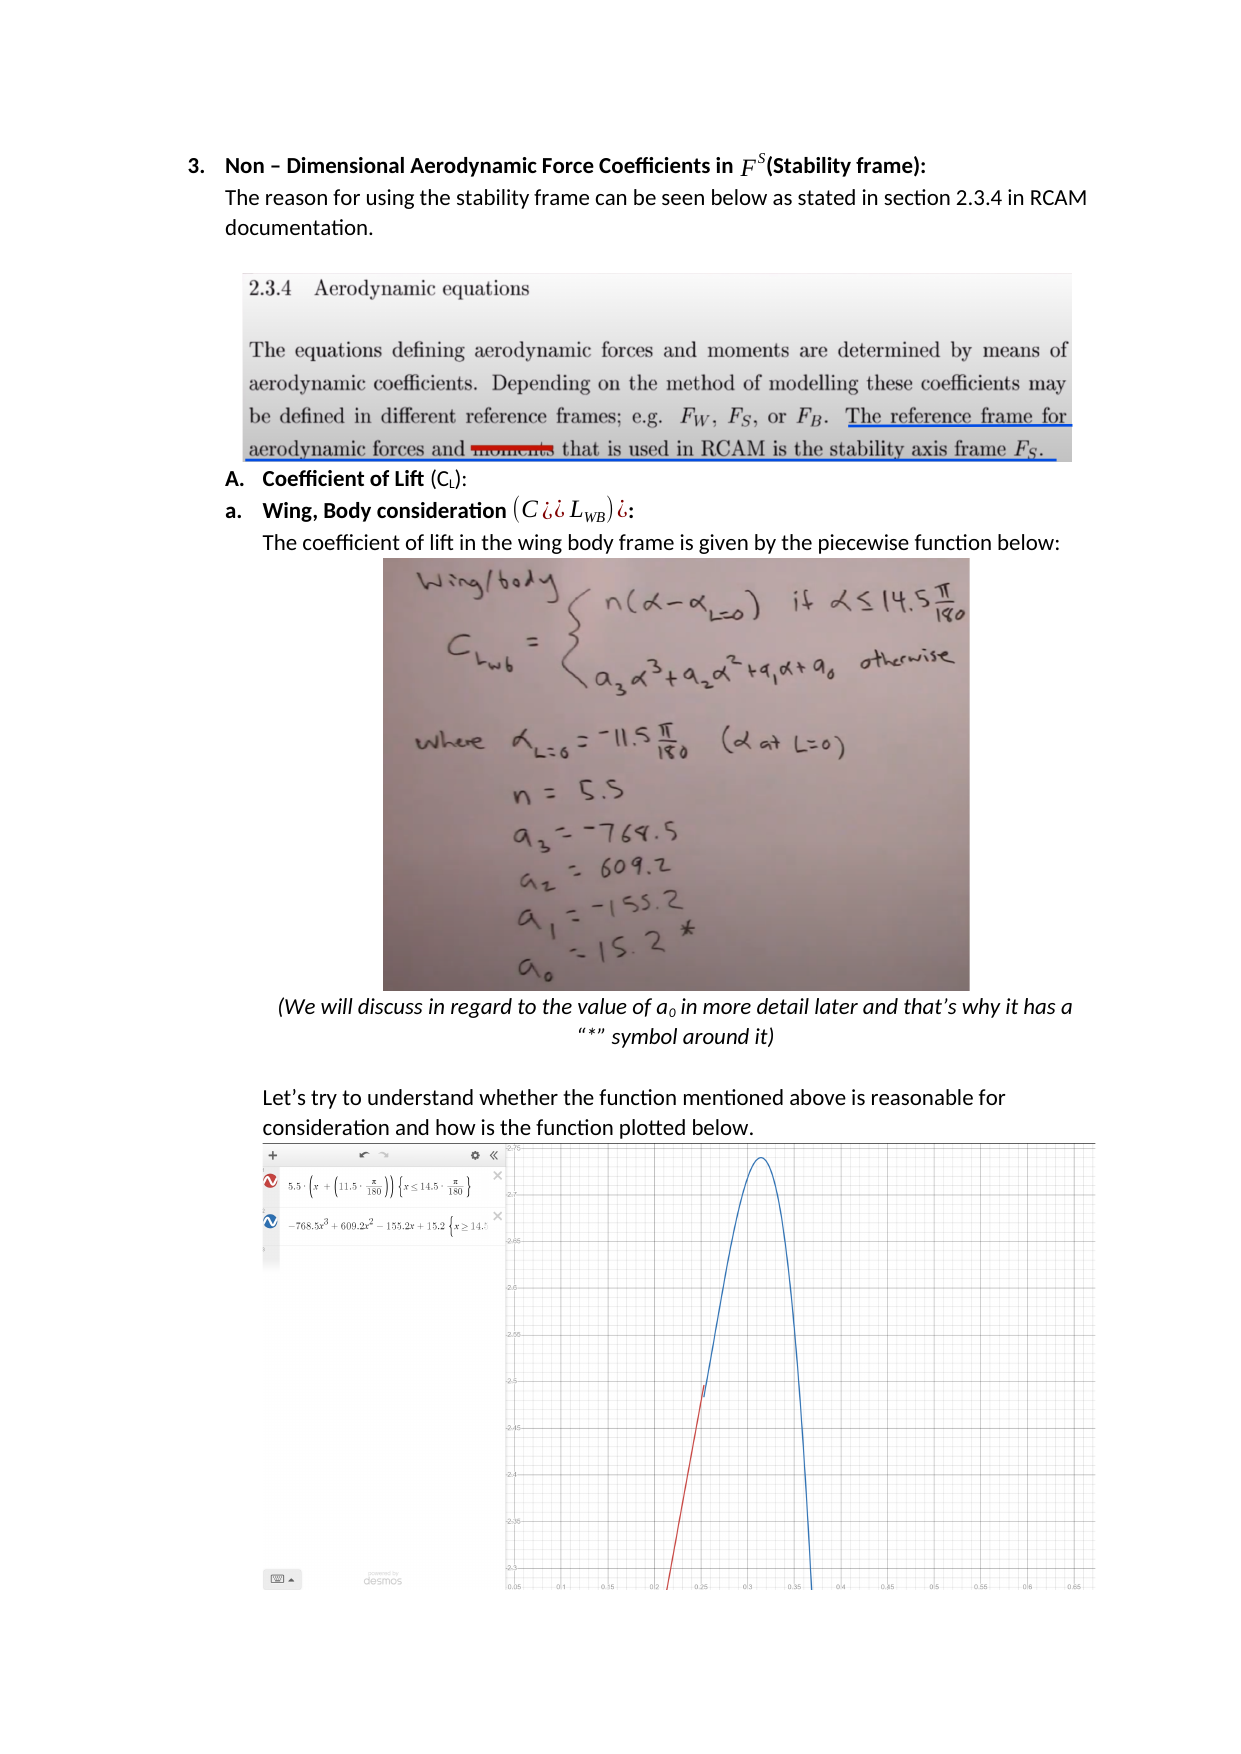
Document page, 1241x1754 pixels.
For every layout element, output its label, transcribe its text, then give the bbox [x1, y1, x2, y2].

picture [262, 1143, 1096, 1590]
list The reason for using the stability frame can be seen below as stated in section 2.3.4 in RCAM documentation. [225, 183, 1090, 242]
list Wing, Body consideration : [225, 494, 1090, 526]
picture [383, 558, 970, 991]
list Coefficient of Lift (CL): [225, 464, 1090, 492]
picture [242, 273, 1073, 462]
list Non – Dimensional Aerodynamic Force Coefficients in (Stability frame): [187, 150, 1090, 181]
list Let’s try to understand whether the function mentioned above is reasonable for consideration and how is the function plotted below. [262, 1083, 1090, 1141]
list (We will discuss in regard to the value of a0 in more detail later and that’s why it has a “*” symbol around it) [262, 992, 1090, 1051]
list The coefficient of lift in the wing body frame is given by the piecewise function below: [262, 528, 1090, 557]
